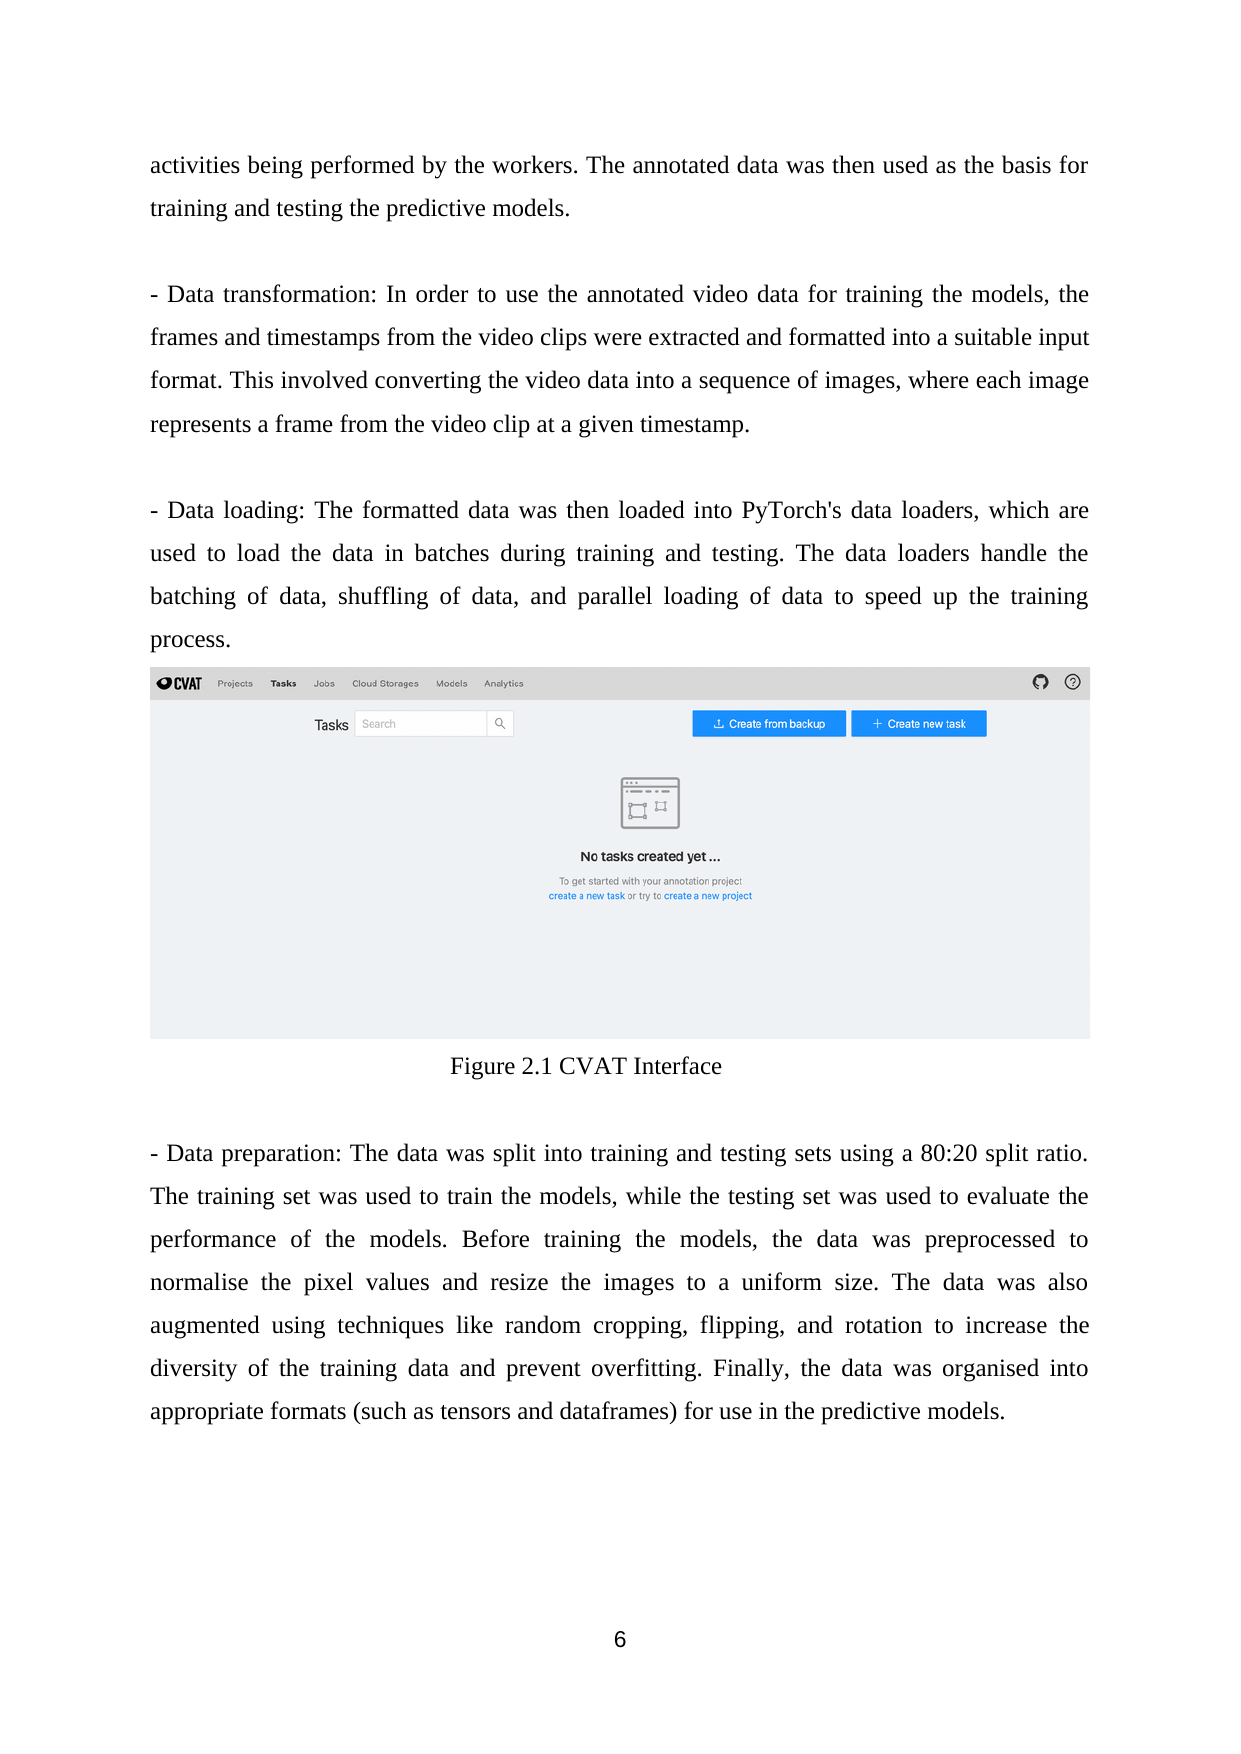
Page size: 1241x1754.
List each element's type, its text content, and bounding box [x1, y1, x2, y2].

text - Data preparation: The data was split into training and testing sets using a 80:20 split ratio. The training set was used to train the models, while the testing set was used to evaluate the performance of the models. Before training the models, the data was preprocessed to normalise the pixel values and resize the images to a uniform size. The data was also augmented using techniques like random cropping, flipping, and rotation to increase the diversity of the training data and prevent overfitting. Finally, the data was organised into appropriate formats (such as tensors and dataframes) for use in the predictive models. [150, 1138, 1090, 1425]
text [150, 150, 1090, 222]
picture [150, 667, 1091, 1039]
text - Data transformation: In order to use the annotated video data for training the models, the frames and timestamps from the video clips were extracted and formatted into a suitable input format. This involved converting the video data into a sequence of images, where each image represents a frame from the video clip at a given timestamp. [150, 279, 1090, 437]
text - Data loading: The formatted data was then loaded into PyTorch's data loaders, which are used to load the data in batches during training and testing. The data loaders handle the batching of data, shuffling of data, and parallel loading of data to speed up the training process. [150, 495, 1090, 653]
text Figure 2.1 CVAT Interface [150, 1051, 1090, 1080]
